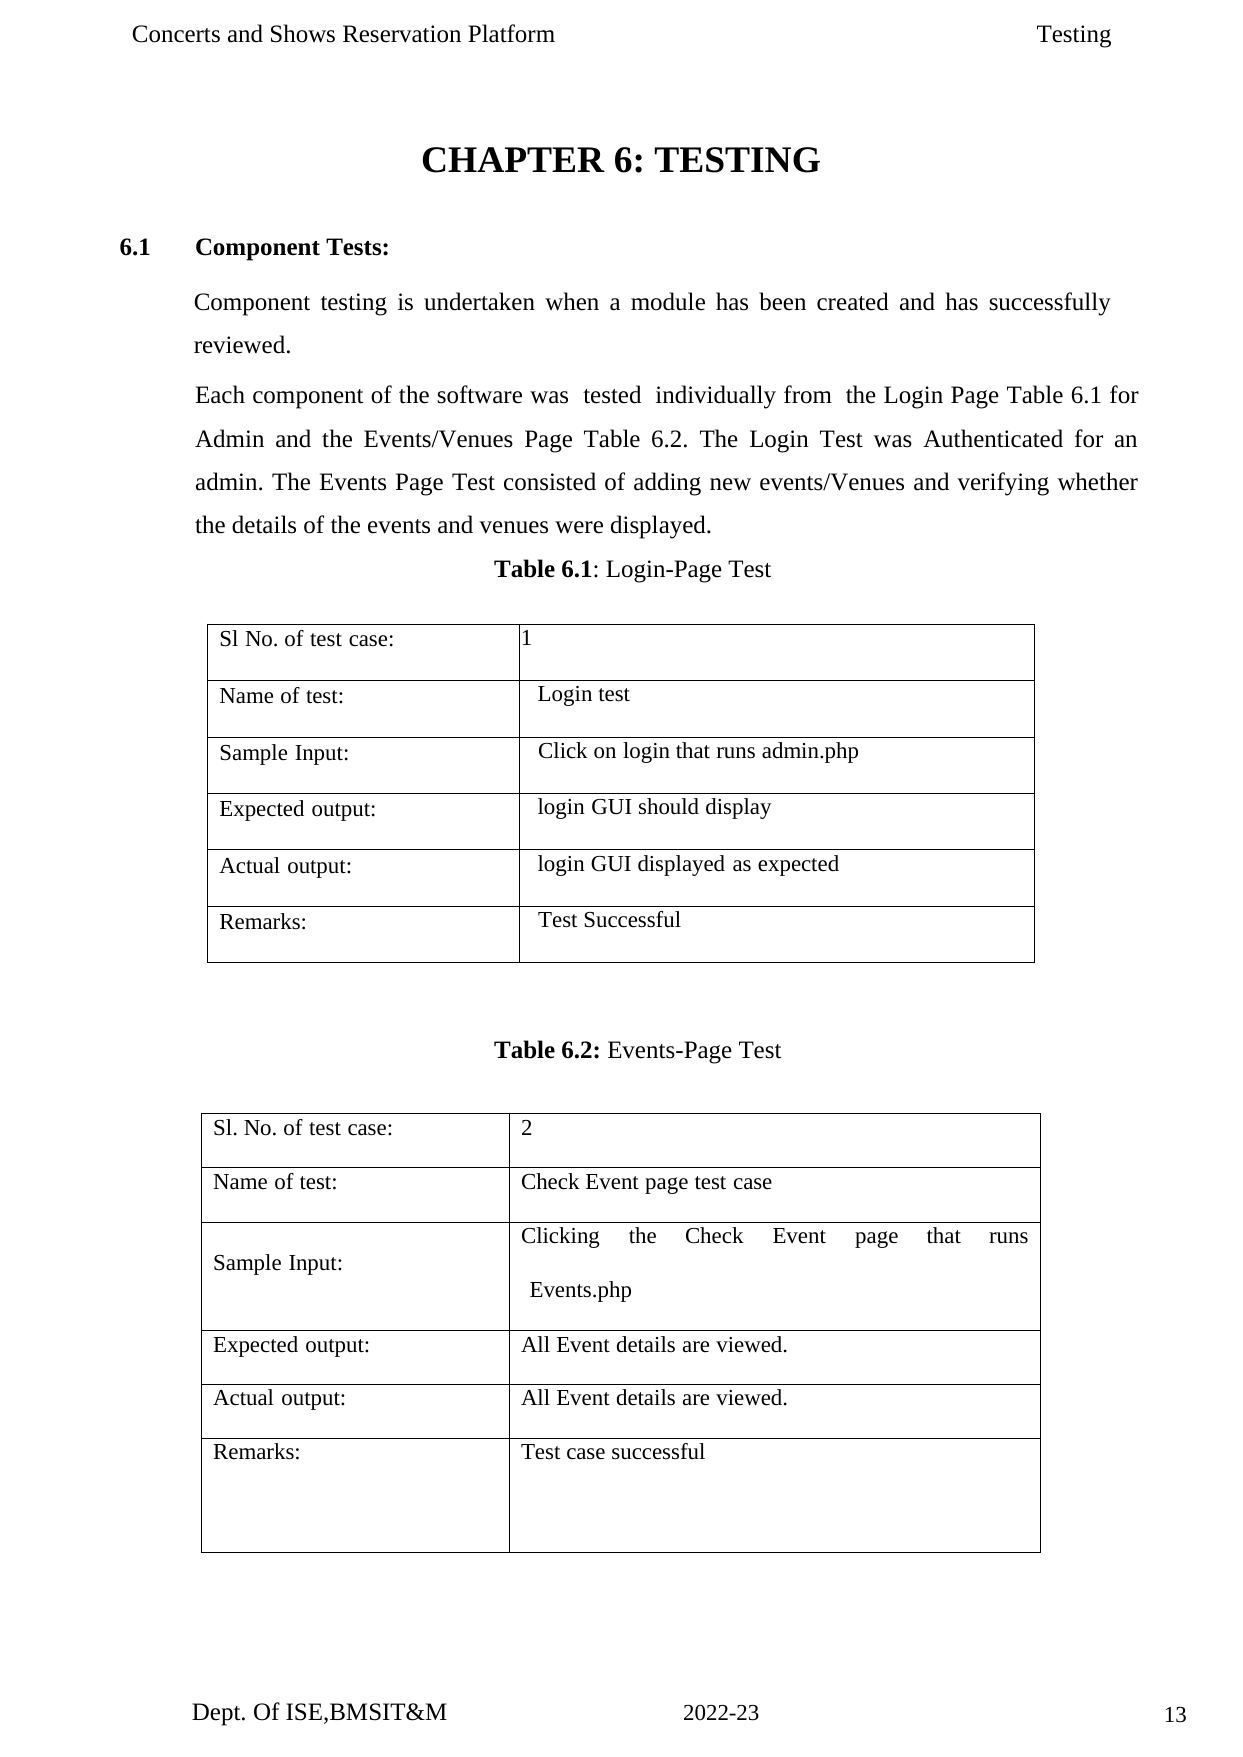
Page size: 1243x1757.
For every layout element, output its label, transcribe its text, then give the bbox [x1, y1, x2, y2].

text Table 6.2: Events-Page Test [494, 1035, 1157, 1064]
table_cell Check Event page test case [510, 1168, 1040, 1222]
table_header 2 [510, 1114, 1040, 1167]
table_header 1 [520, 625, 1034, 680]
table_cell Actual output: [202, 1385, 509, 1438]
table_cell Remarks: [208, 907, 519, 962]
table_cell Test case successful [510, 1439, 1040, 1551]
text Component testing is undertaken when a module has been created and has successfully reviewed. [193, 287, 1112, 358]
table_cell Actual output: [208, 850, 519, 906]
table_cell Remarks: [202, 1439, 509, 1551]
text Table 6.1: Login-Page Test [494, 554, 1157, 582]
table_cell Sample Input: [202, 1223, 509, 1330]
table_cell All Event details are viewed. [510, 1385, 1040, 1438]
table_cell Clicking the Check Event page that runs Events.php [510, 1223, 1040, 1330]
subtitle Component Tests: [119, 232, 1157, 261]
subtitle CHAPTER 6: TESTING [197, 137, 1045, 180]
table_cell Click on login that runs admin.php [520, 738, 1034, 793]
table_cell login GUI displayed as expected [520, 850, 1034, 906]
table_cell Test Successful [520, 907, 1034, 962]
table_cell Name of test: [202, 1168, 509, 1222]
table_cell All Event details are viewed. [510, 1331, 1040, 1384]
table_cell login GUI should display [520, 794, 1034, 849]
table_cell Expected output: [208, 794, 519, 849]
table_cell Login test [520, 681, 1034, 736]
table_cell Sample Input: [208, 738, 519, 793]
table_cell Expected output: [202, 1331, 509, 1384]
table_cell Name of test: [208, 681, 519, 736]
table_header Sl. No. of test case: [202, 1114, 509, 1167]
text Each component of the software was tested individually from the Login Page Table 6.1 for Admin and the Events/Venues Page Table 6.2. The Login Test was Authenticated for an admin. The Events Page Test consisted of adding new events/Venues and verifying whether the details of the events and venues were displayed. [195, 381, 1139, 539]
table_header Sl No. of test case: [208, 625, 519, 680]
